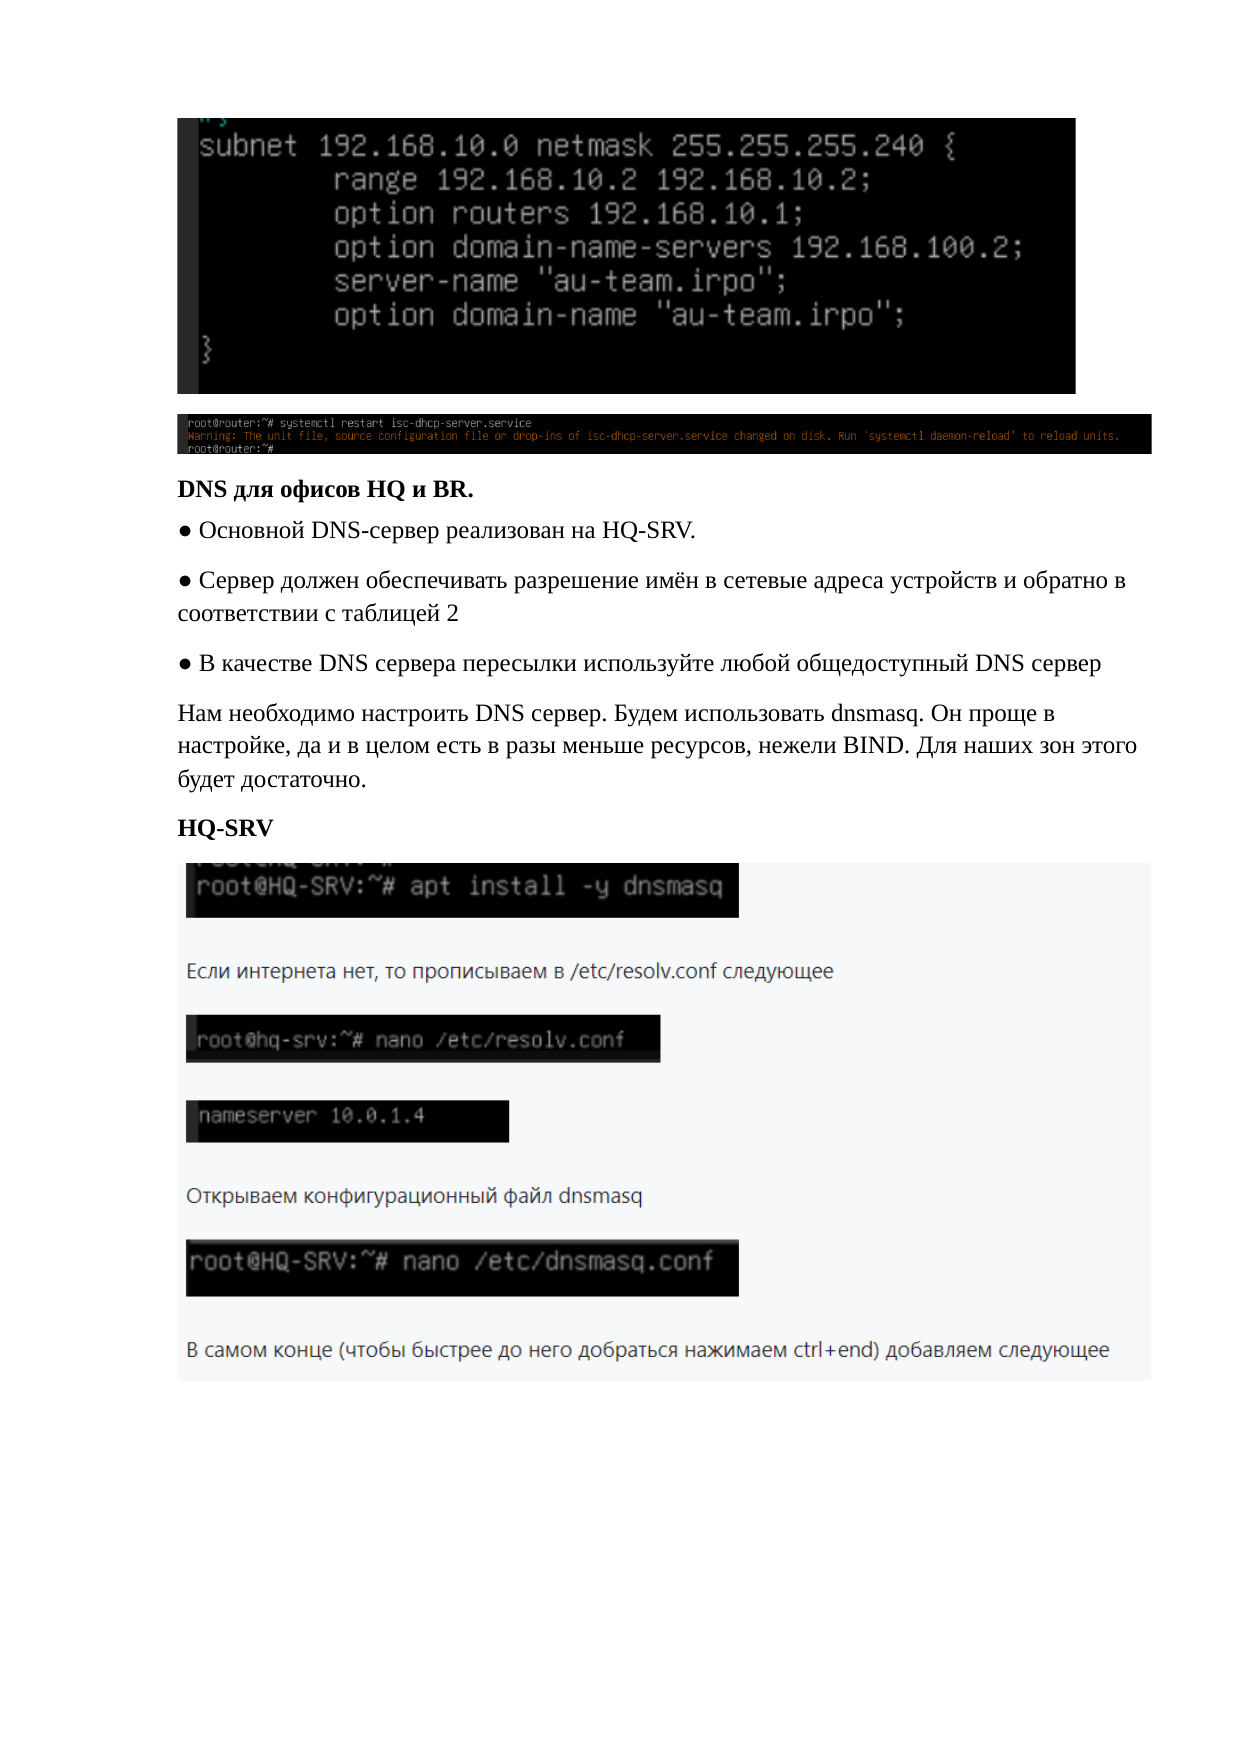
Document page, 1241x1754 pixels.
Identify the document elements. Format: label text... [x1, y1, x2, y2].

picture [177, 863, 1152, 1381]
text ● В качестве DNS сервера пересылки используйте любой общедоступный DNS сервер [177, 648, 1152, 677]
text HQ-SRV [177, 813, 1152, 842]
subtitle DNS для офисов HQ и BR. [177, 474, 1152, 503]
picture [177, 414, 1152, 454]
text ● Основной DNS-сервер реализован на HQ-SRV. [177, 516, 1152, 544]
text ● Сервер должен обеспечивать разрешение имён в сетевые адреса устройств и обратно в соответствии с таблицей 2 [177, 565, 1152, 627]
text Нам необходимо настроить DNS сервер. Будем использовать dnsmasq. Он проще в настройке, да и в целом есть в разы меньше ресурсов, нежели BIND. Для наших зон этого будет достаточно. [177, 698, 1152, 792]
picture [177, 118, 1076, 394]
